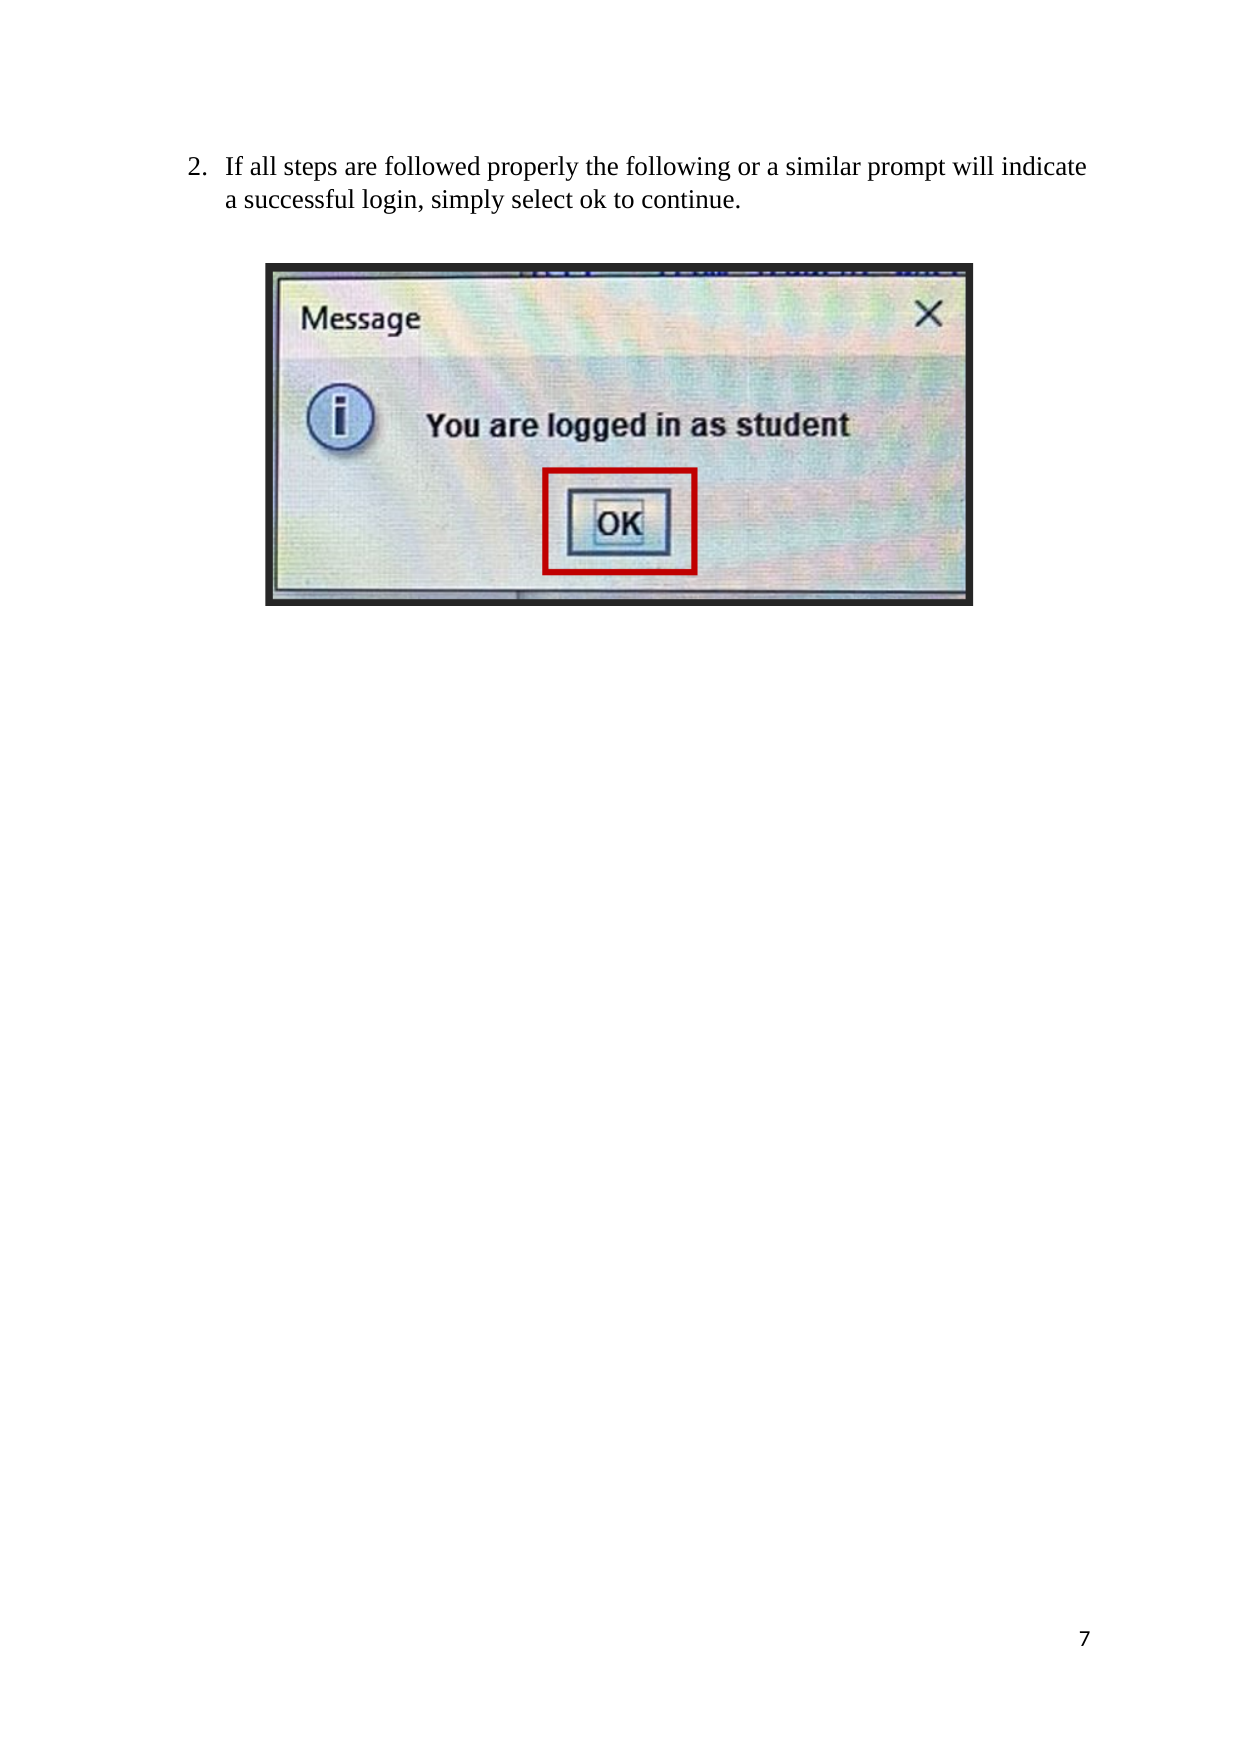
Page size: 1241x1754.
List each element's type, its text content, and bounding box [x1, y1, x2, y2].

picture [263, 263, 973, 604]
list If all steps are followed properly the following or a similar prompt will indicate a successful login, simply select ok to continue. [187, 150, 1090, 215]
